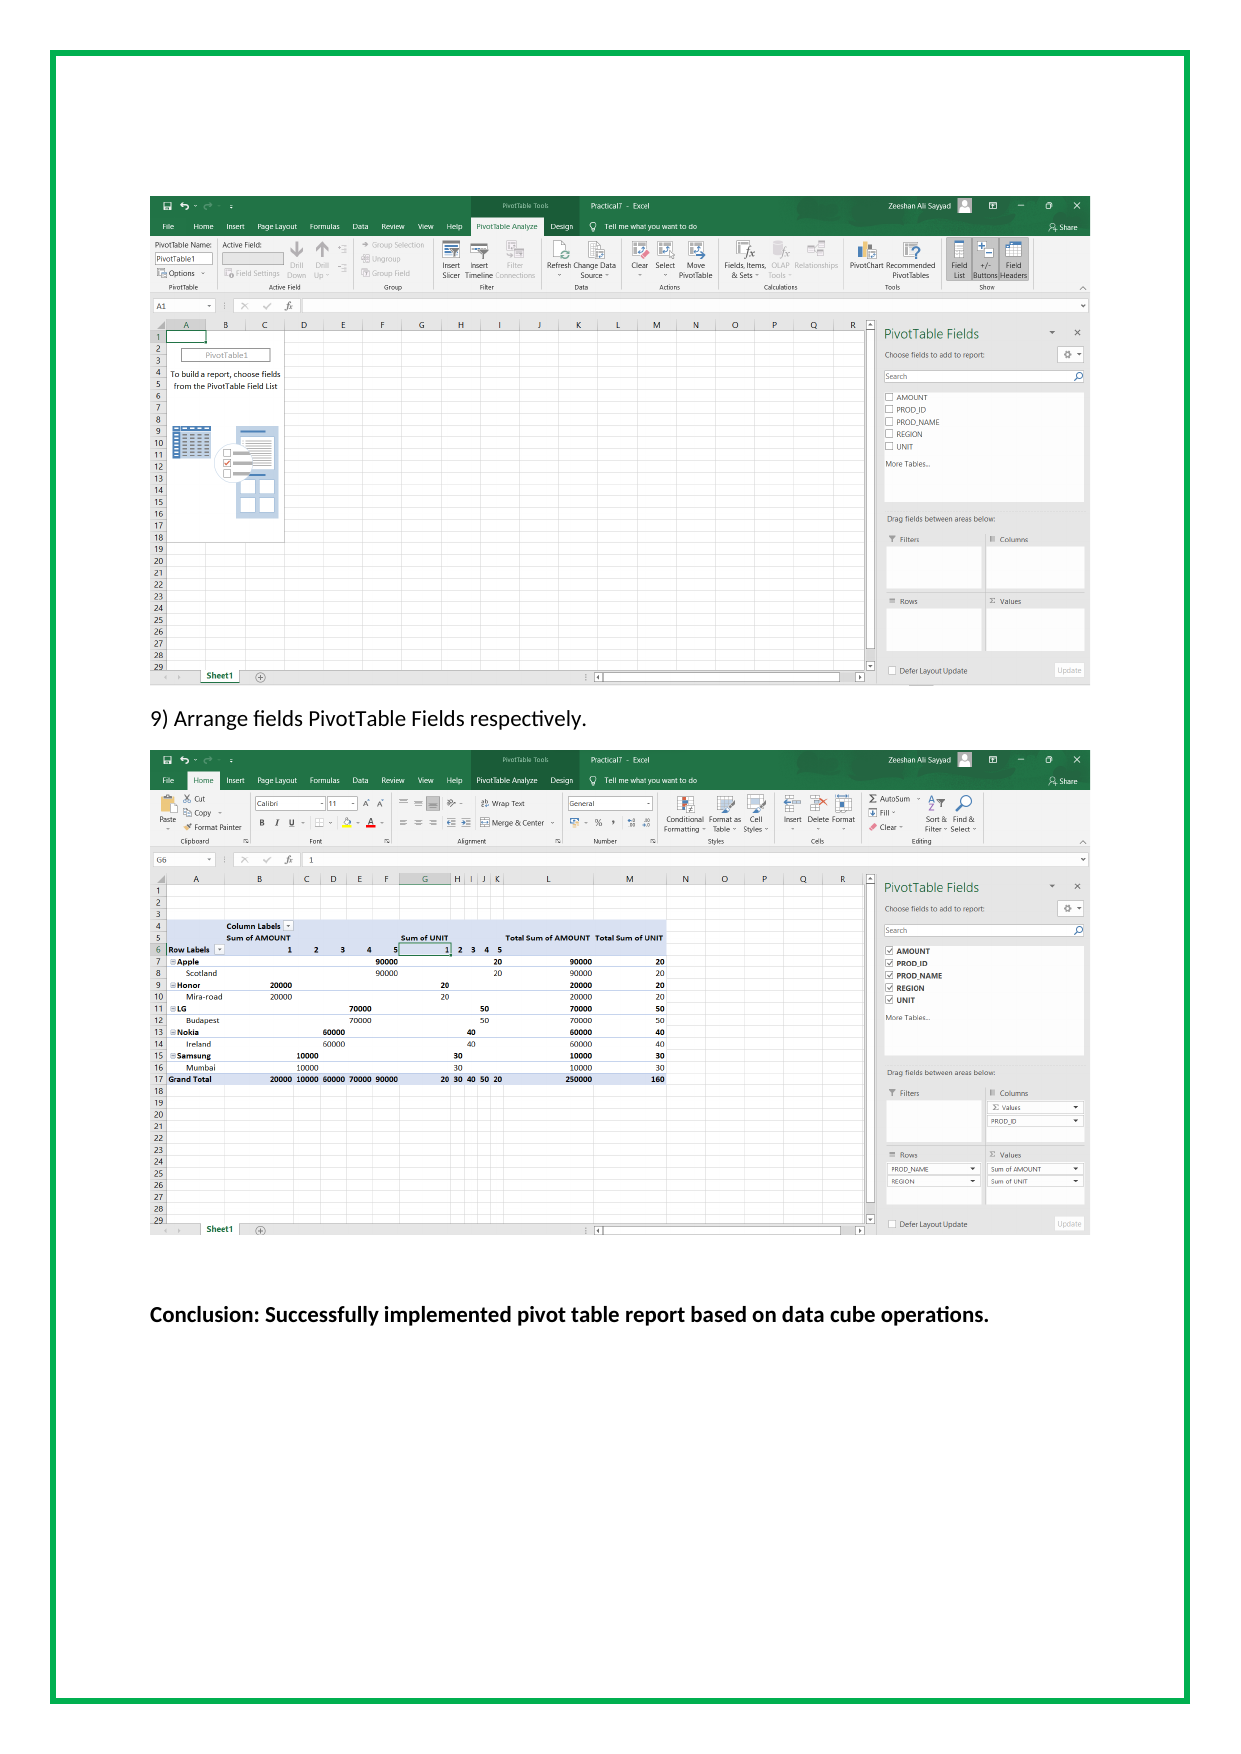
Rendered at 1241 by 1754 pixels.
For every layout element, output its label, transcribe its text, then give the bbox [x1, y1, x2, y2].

text 9) Arrange fields PivotTable Fields respectively. [150, 704, 1090, 732]
picture [150, 196, 1091, 686]
picture [150, 750, 1091, 1235]
text Conclusion: Successfully implemented pivot table report based on data cube operations. [150, 1300, 1090, 1328]
